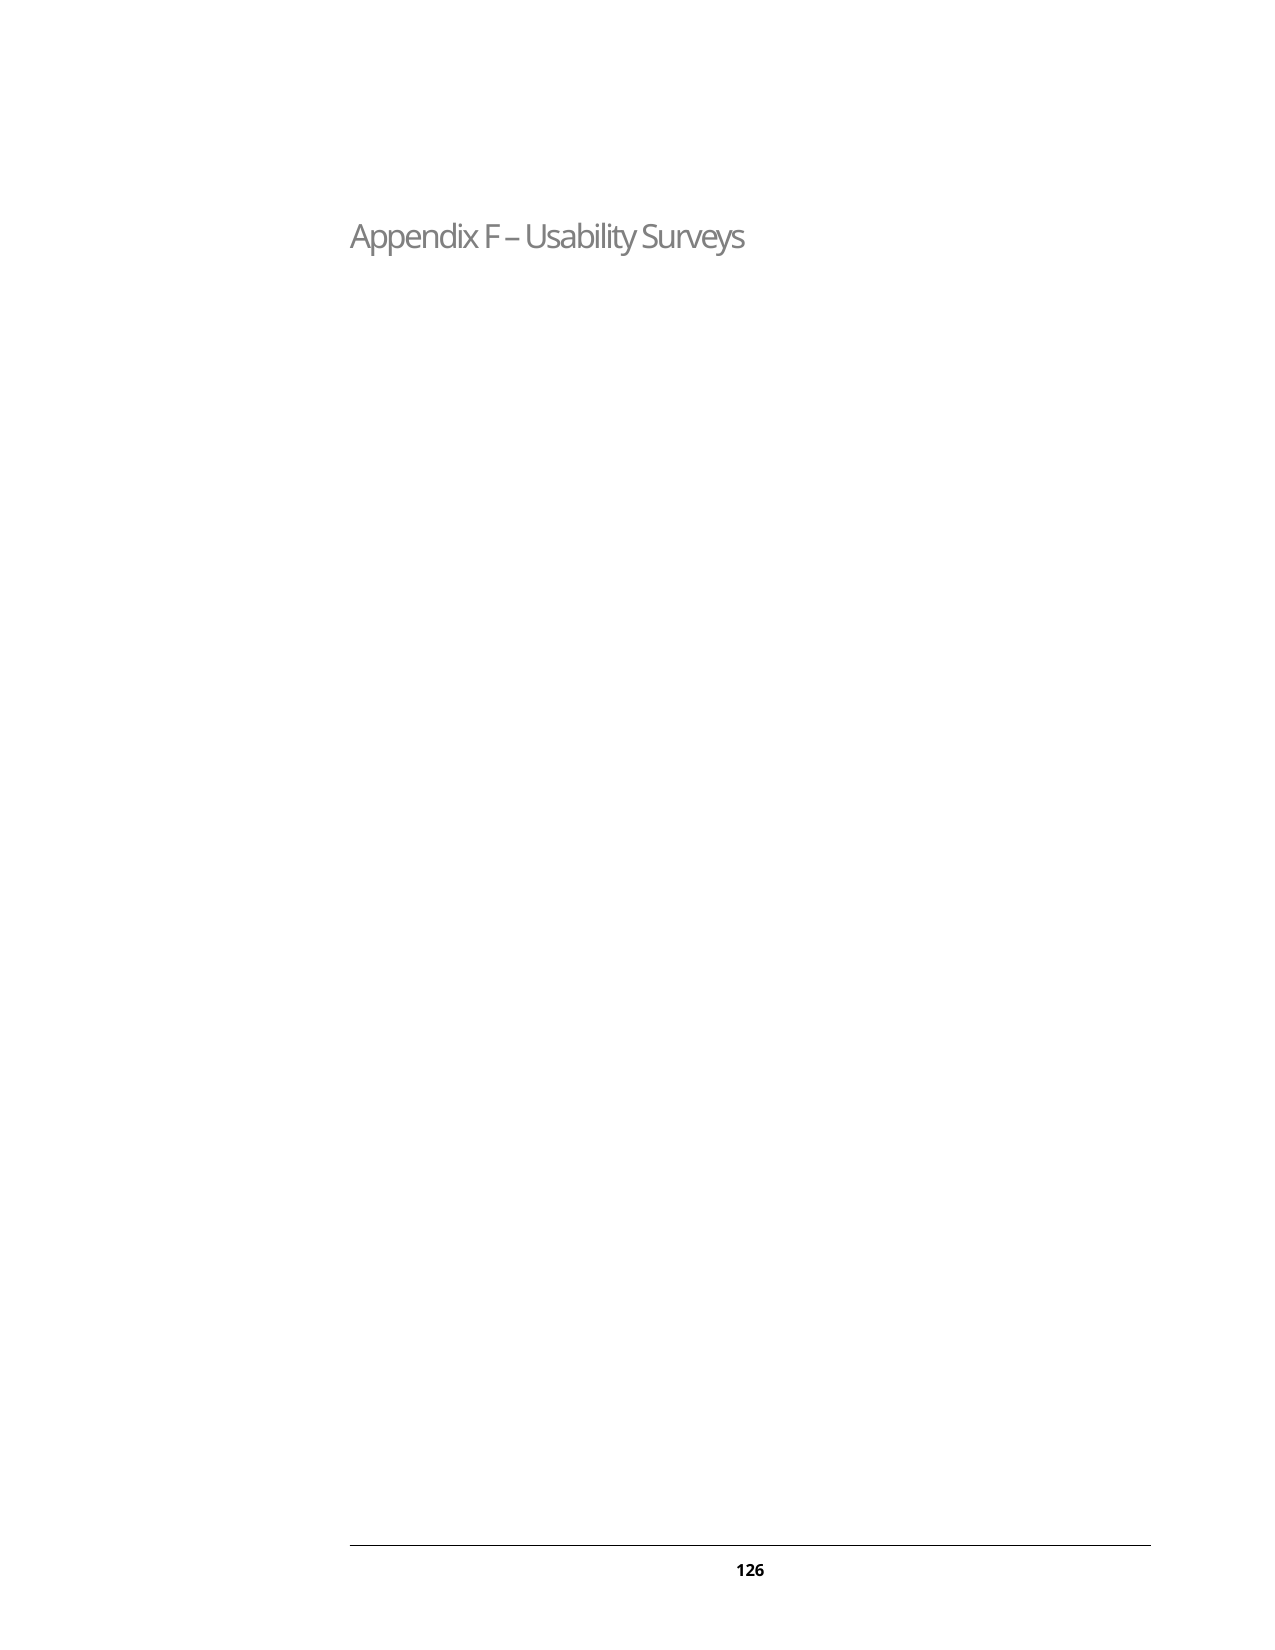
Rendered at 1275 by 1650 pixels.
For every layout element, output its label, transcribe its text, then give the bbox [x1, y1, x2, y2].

subtitle Appendix F – Usability Surveys [349, 212, 1151, 258]
